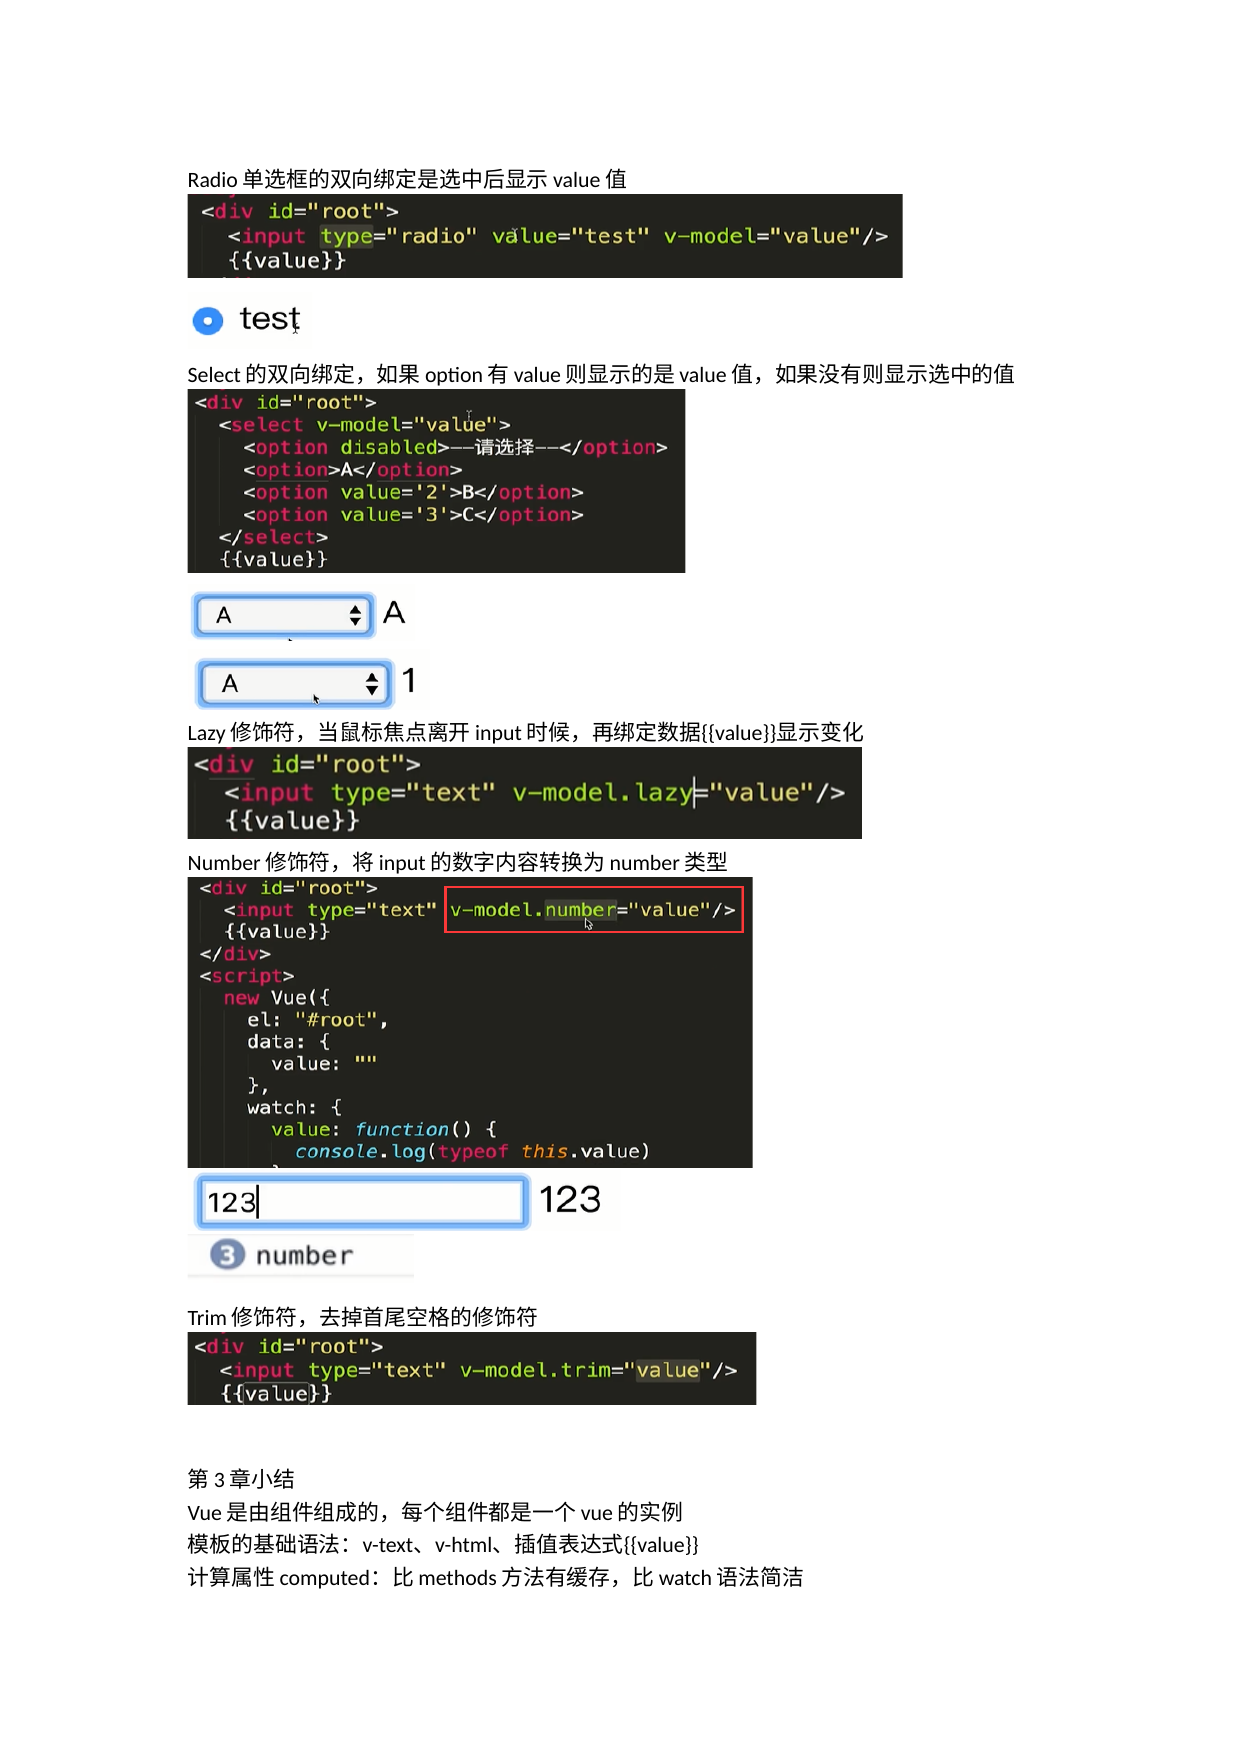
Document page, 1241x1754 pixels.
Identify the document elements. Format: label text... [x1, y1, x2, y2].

picture [187, 292, 313, 349]
picture [187, 389, 686, 573]
text 模板的基础语法：v-text、v-html、插值表达式{{value}} [187, 1527, 1053, 1559]
picture [187, 194, 903, 278]
text Select的双向绑定，如果option有value则显示的是value值，如果没有则显示选中的值 [187, 357, 1053, 389]
text Number修饰符，将input的数字内容转换为number类型 [187, 844, 1053, 877]
picture [187, 877, 753, 1168]
text Radio单选框的双向绑定是选中后显示value值 [187, 162, 1053, 194]
picture [187, 1234, 414, 1283]
text Lazy修饰符，当鼠标焦点离开input时候，再绑定数据{{value}}显示变化 [187, 714, 1053, 747]
picture [187, 1332, 757, 1405]
picture [187, 1169, 621, 1231]
text Vue是由组件组成的，每个组件都是一个vue的实例 [187, 1494, 1053, 1527]
text 第3章小结 [187, 1462, 1053, 1494]
picture [187, 747, 862, 839]
text Trim修饰符，去掉首尾空格的修饰符 [187, 1299, 1053, 1332]
picture [187, 584, 416, 641]
picture [187, 649, 430, 710]
text 计算属性computed：比methods方法有缓存，比watch语法简洁 [187, 1559, 1053, 1592]
